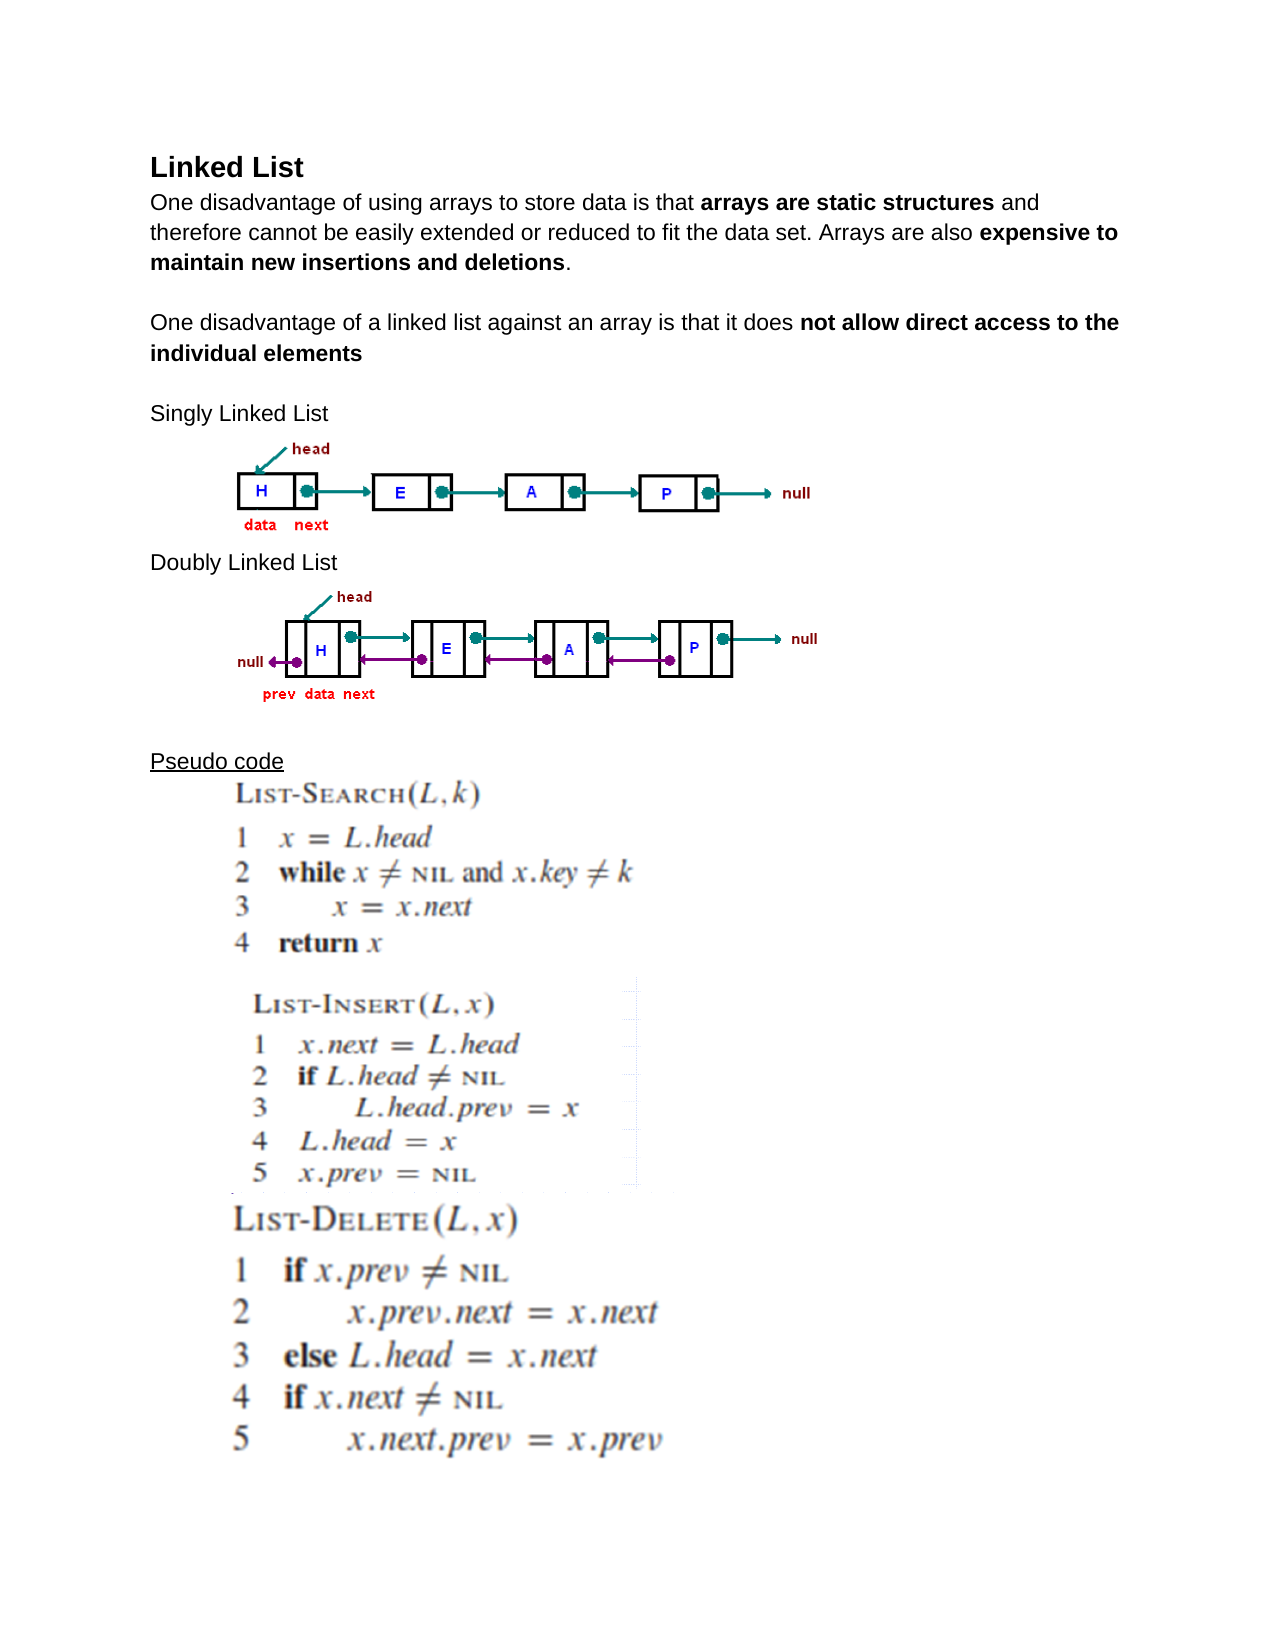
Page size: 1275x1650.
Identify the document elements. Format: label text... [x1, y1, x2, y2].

picture [225, 777, 641, 1189]
text One disadvantage of a linked list against an array is that it does not allow direct access to the individual elements [150, 309, 1125, 366]
text Pseudo code [150, 748, 1125, 774]
text Linked List [150, 150, 1125, 183]
picture [225, 430, 826, 545]
text Doubly Linked List [150, 548, 1125, 575]
text Singly Linked List [150, 400, 1125, 426]
picture [225, 578, 840, 714]
picture [225, 1192, 676, 1464]
text One disadvantage of using arrays to store data is that arrays are static structures and therefore cannot be easily extended or reduced to fit the data set. Arrays are also expensive to maintain new insertions and deletions. [150, 188, 1125, 275]
